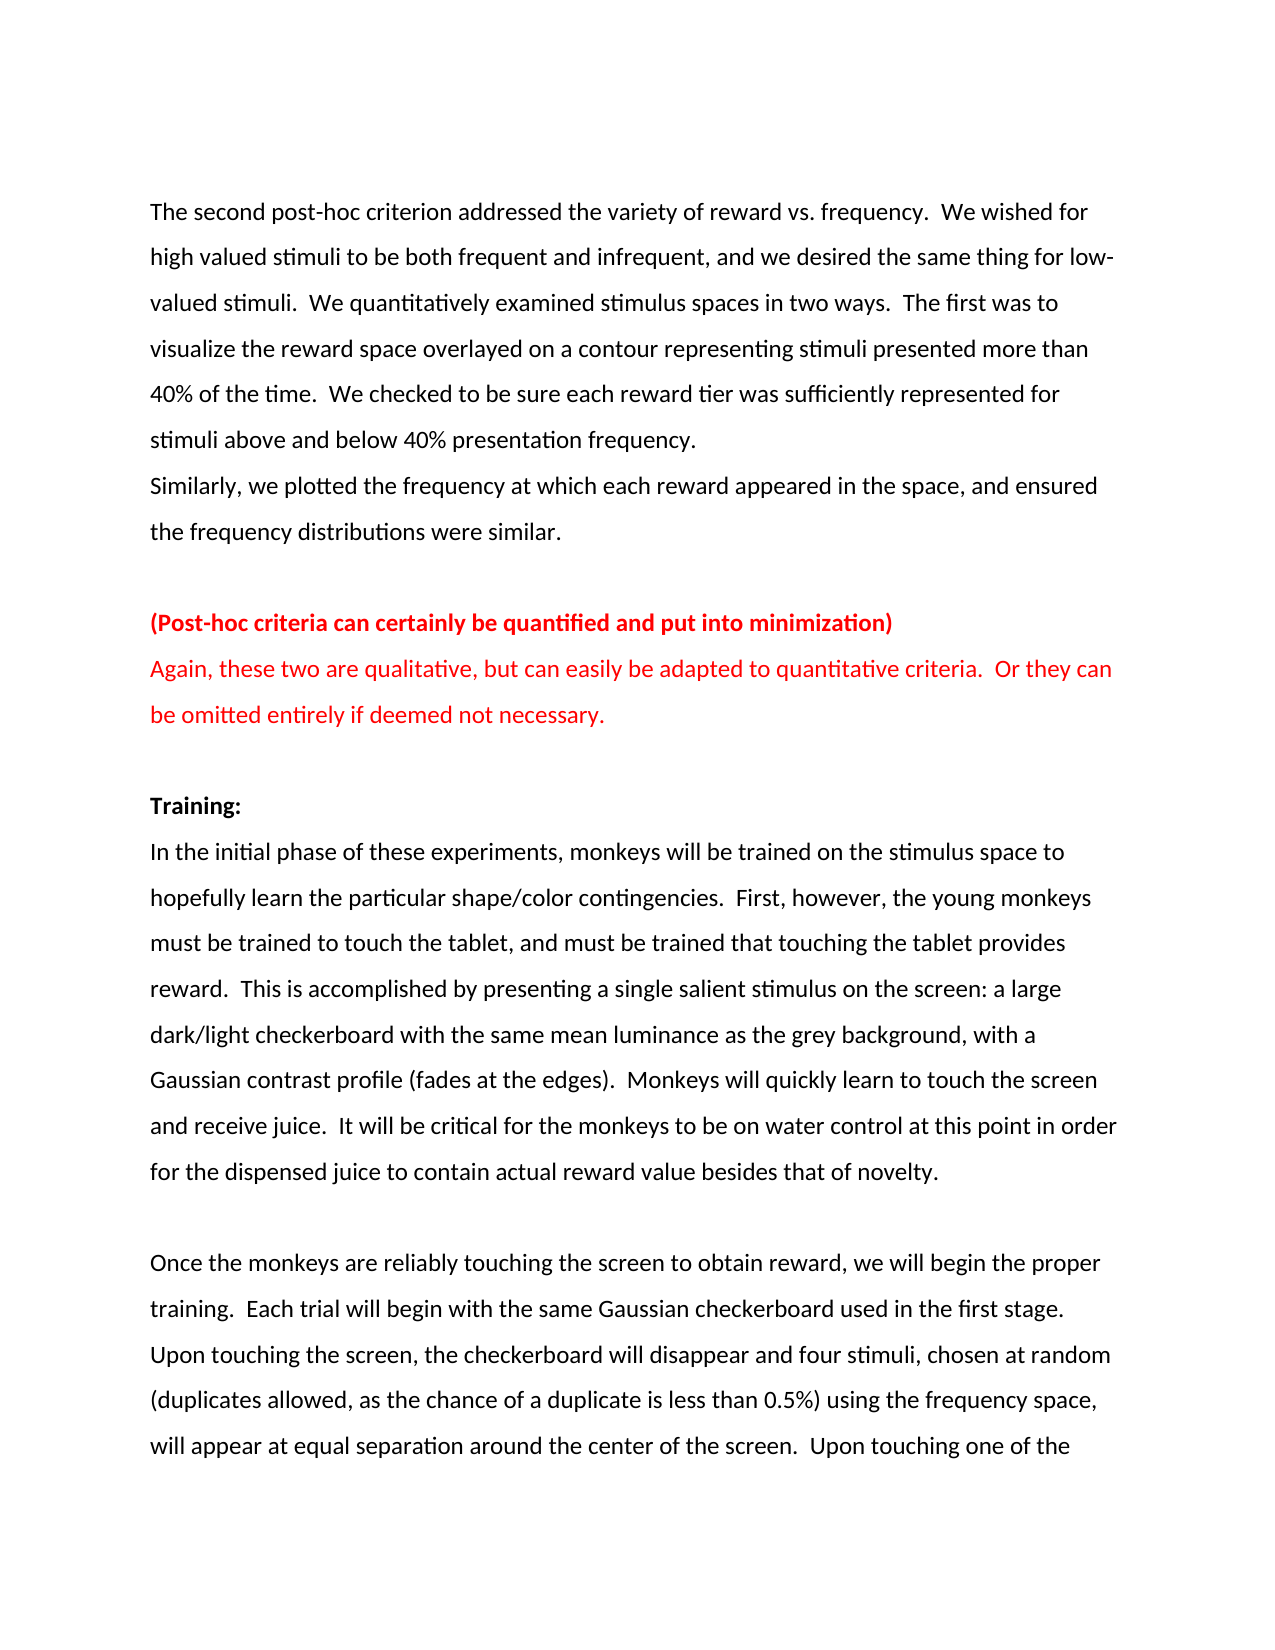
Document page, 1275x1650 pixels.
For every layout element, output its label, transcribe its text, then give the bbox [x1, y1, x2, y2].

text Again, these two are qualitative, but can easily be adapted to quantitative criteria. Or they can be omitted entirely if deemed not necessary. [150, 653, 1125, 729]
text The second post-hoc criterion addressed the variety of reward vs. frequency. We wished for high valued stimuli to be both frequent and infrequent, and we desired the same thing for low-valued stimuli. We quantitatively examined stimulus spaces in two ways. The first was to visualize the reward space overlayed on a contour representing stimuli presented more than 40% of the time. We checked to be sure each reward tier was sufficiently represented for stimuli above and below 40% presentation frequency. [150, 196, 1125, 455]
text Training: [150, 790, 1125, 821]
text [150, 1247, 1125, 1461]
text Similarly, we plotted the frequency at which each reward appeared in the space, and ensured the frequency distributions were similar. [150, 470, 1125, 546]
text (Post-hoc criteria can certainly be quantified and put into minimization) [150, 607, 1125, 638]
text In the initial phase of these experiments, monkeys will be trained on the stimulus space to hopefully learn the particular shape/color contingencies. First, however, the young monkeys must be trained to touch the tablet, and must be trained that touching the tablet provides reward. This is accomplished by presenting a single salient stimulus on the screen: a large dark/light checkerboard with the same mean luminance as the grey background, with a Gaussian contrast profile (fades at the edges). Monkeys will quickly learn to touch the screen and receive juice. It will be critical for the monkeys to be on water control at this point in order for the dispensed juice to contain actual reward value besides that of novelty. [150, 836, 1125, 1187]
